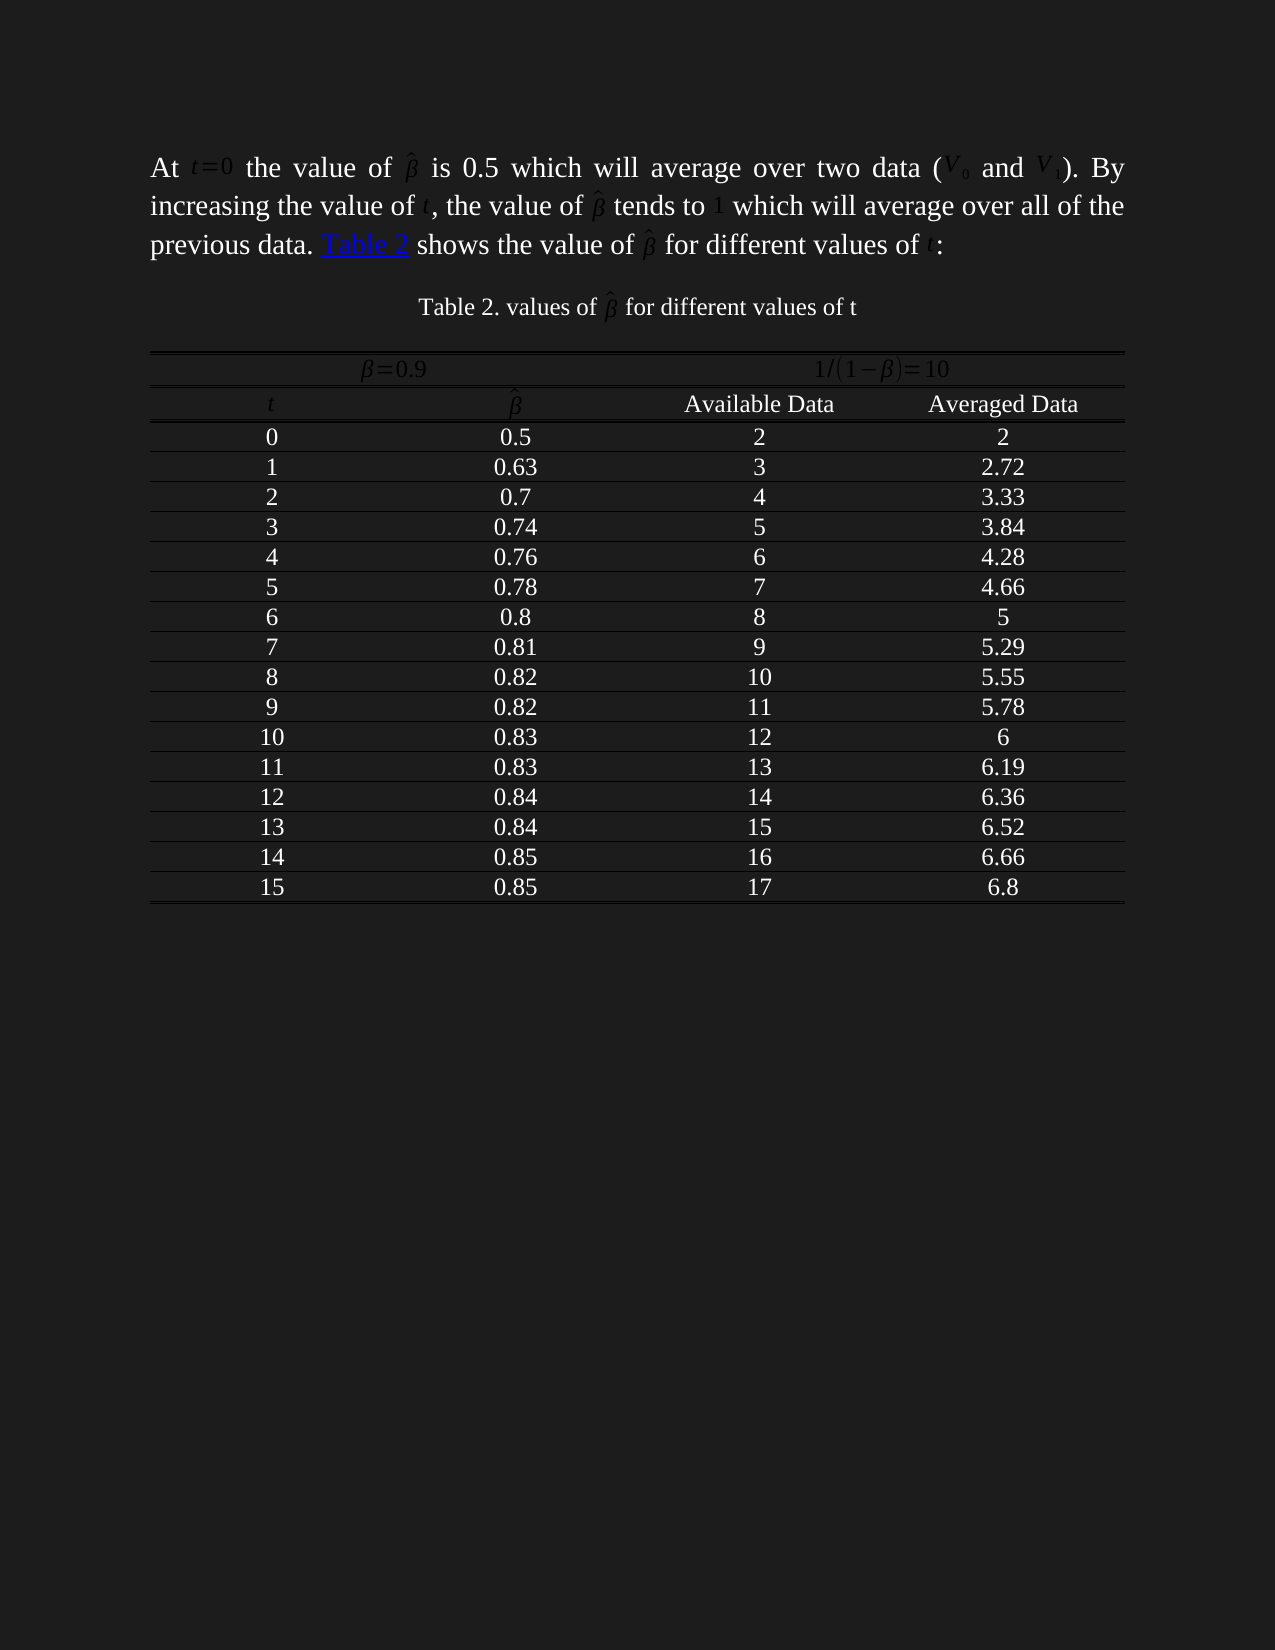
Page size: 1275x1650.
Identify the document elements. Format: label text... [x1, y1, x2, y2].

table_cell 0.82 [394, 692, 637, 721]
table_cell 0.63 [394, 452, 637, 481]
table_cell 4 [150, 542, 394, 571]
table_cell 0.85 [394, 842, 637, 871]
table_cell 7 [638, 572, 881, 601]
table_cell 2 [638, 423, 881, 451]
table_cell 15 [150, 872, 394, 901]
table_cell 0.81 [394, 632, 637, 661]
table_cell 4 [638, 482, 881, 511]
table_cell 12 [150, 782, 394, 811]
table_cell 3.33 [881, 482, 1125, 511]
table_header [150, 355, 637, 384]
table_cell 0.83 [394, 752, 637, 781]
table_cell 1 [150, 452, 394, 481]
table_cell 12 [638, 722, 881, 751]
table_cell 5.29 [881, 632, 1125, 661]
table_cell 10 [638, 662, 881, 691]
table_cell 6 [150, 602, 394, 631]
table_cell 5 [638, 512, 881, 541]
table_cell 6.19 [881, 752, 1125, 781]
text At the value of is 0.5 which will average over two data ( and ). By increasing the value of , the value of tends to which will average over all of the previous data. Table 2 shows the value of for different values of : [150, 150, 1125, 261]
table_cell 0.76 [394, 542, 637, 571]
table_cell 6 [638, 542, 881, 571]
table_cell 8 [638, 602, 881, 631]
table_cell 2 [881, 423, 1125, 451]
table_cell 14 [638, 782, 881, 811]
table_cell 3 [638, 452, 881, 481]
table_cell Available Data [638, 388, 881, 419]
table_cell 5.55 [881, 662, 1125, 691]
table_cell 5 [881, 602, 1125, 631]
table_cell 0.8 [394, 602, 637, 631]
table_cell 14 [150, 842, 394, 871]
table_cell 0.84 [394, 812, 637, 841]
table_cell 13 [150, 812, 394, 841]
table_cell 11 [150, 752, 394, 781]
table_cell 17 [638, 872, 881, 901]
table_cell 0 [150, 423, 394, 451]
table_cell 5 [150, 572, 394, 601]
table_cell 6.66 [881, 842, 1125, 871]
table_cell 3 [150, 512, 394, 541]
table_cell 15 [638, 812, 881, 841]
table_cell 9 [150, 692, 394, 721]
table_header [638, 355, 1125, 384]
table_cell 11 [638, 692, 881, 721]
table_cell 0.7 [394, 482, 637, 511]
table_cell 10 [150, 722, 394, 751]
table_cell 0.78 [394, 572, 637, 601]
table_cell 0.82 [394, 662, 637, 691]
table_cell 4.66 [881, 572, 1125, 601]
table_cell 16 [638, 842, 881, 871]
table_cell 0.83 [394, 722, 637, 751]
table_cell 8 [150, 662, 394, 691]
table_cell 9 [638, 632, 881, 661]
table_cell 3.84 [881, 512, 1125, 541]
text Table 2. values of for different values of t [150, 291, 1125, 322]
table_cell 4.28 [881, 542, 1125, 571]
table_cell 0.74 [394, 512, 637, 541]
table_cell [394, 388, 637, 419]
table_cell 0.84 [394, 782, 637, 811]
table_cell 6.52 [881, 812, 1125, 841]
table_cell 5.78 [881, 692, 1125, 721]
table_cell [150, 388, 394, 419]
table_cell 6.36 [881, 782, 1125, 811]
table_cell 7 [150, 632, 394, 661]
table_cell 6.8 [881, 872, 1125, 901]
table_cell 0.85 [394, 872, 637, 901]
table_cell 13 [638, 752, 881, 781]
table_cell 6 [881, 722, 1125, 751]
table_cell 2 [150, 482, 394, 511]
table_cell Averaged Data [881, 388, 1125, 419]
table_cell 0.5 [394, 423, 637, 451]
table_cell 2.72 [881, 452, 1125, 481]
